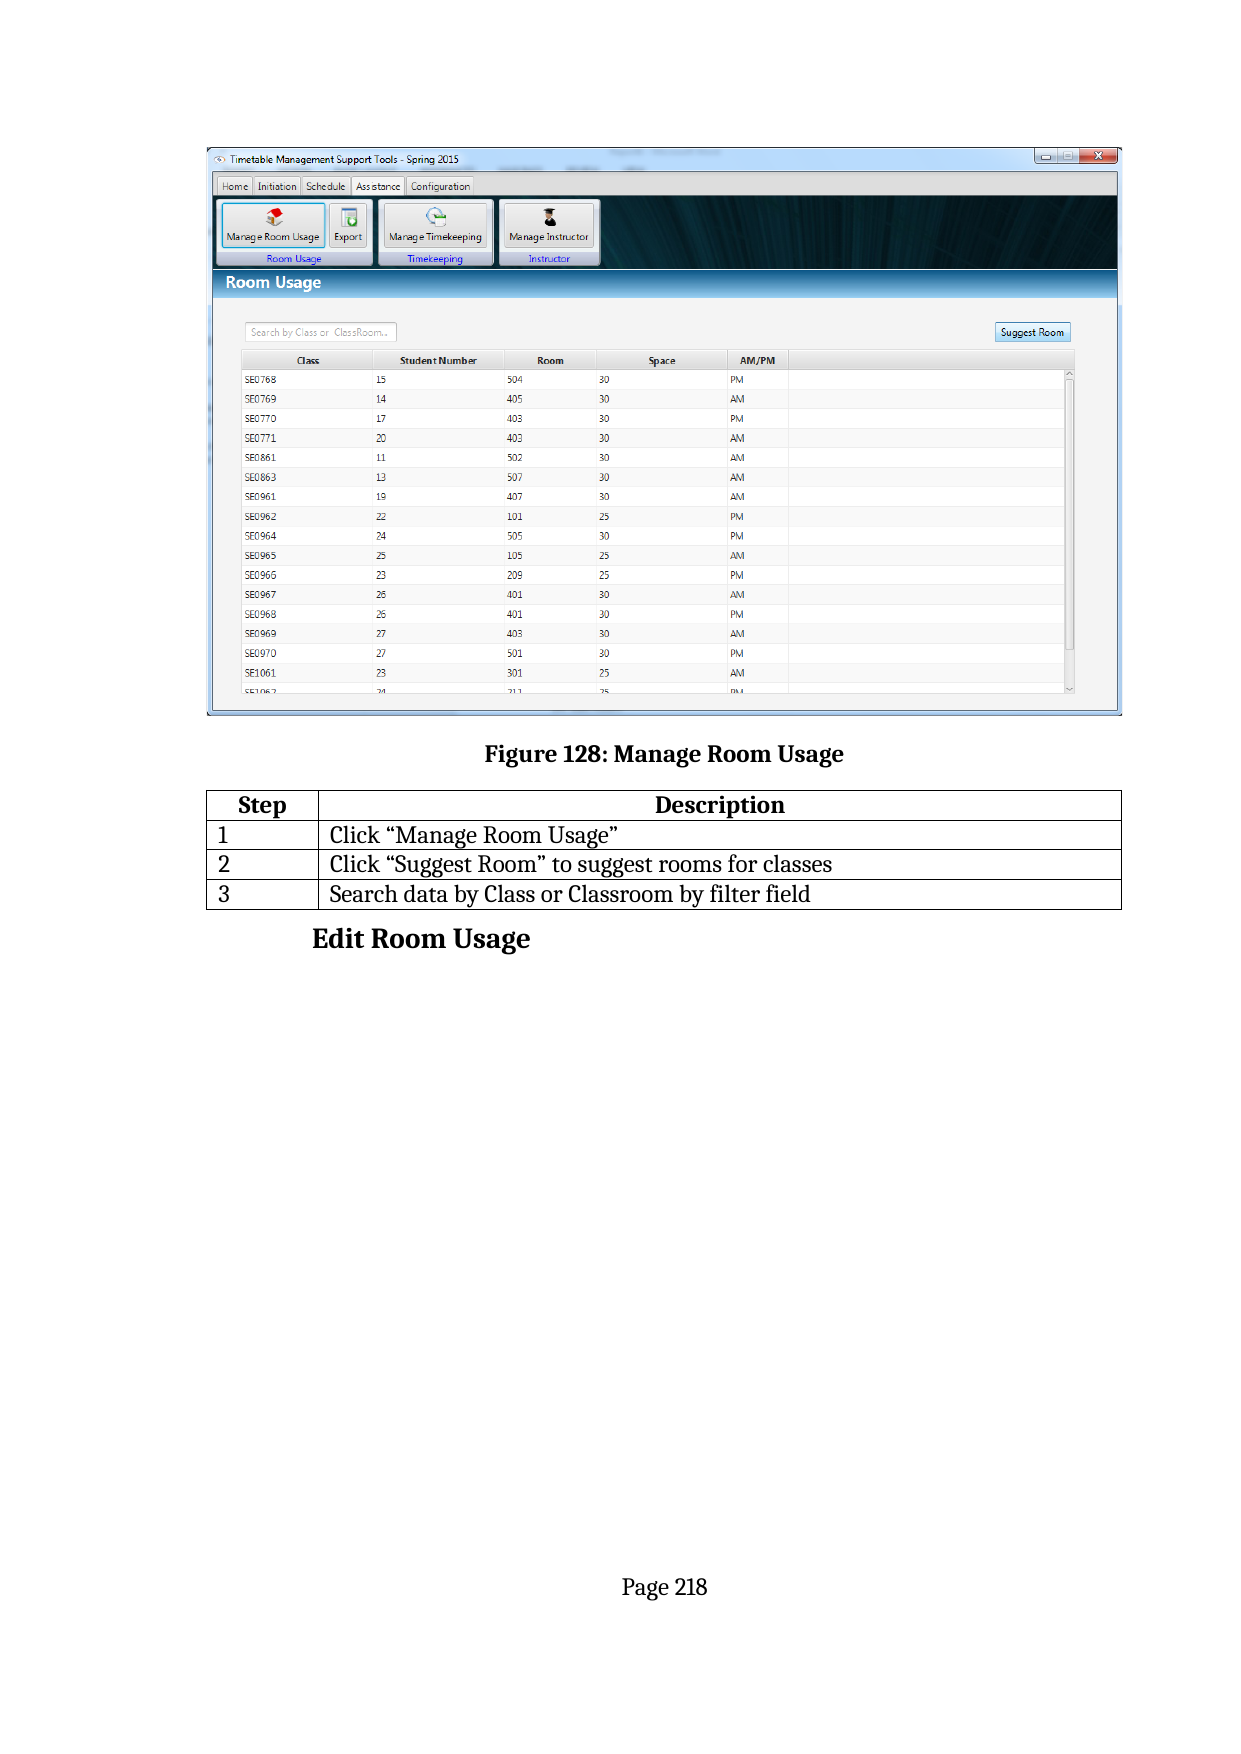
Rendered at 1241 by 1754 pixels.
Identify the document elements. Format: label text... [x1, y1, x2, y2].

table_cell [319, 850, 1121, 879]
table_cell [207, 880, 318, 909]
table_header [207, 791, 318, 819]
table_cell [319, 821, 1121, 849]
subtitle Edit Room Usage [312, 922, 1122, 956]
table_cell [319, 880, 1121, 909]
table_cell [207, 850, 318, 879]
picture [206, 147, 1123, 716]
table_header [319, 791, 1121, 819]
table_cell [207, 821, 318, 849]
